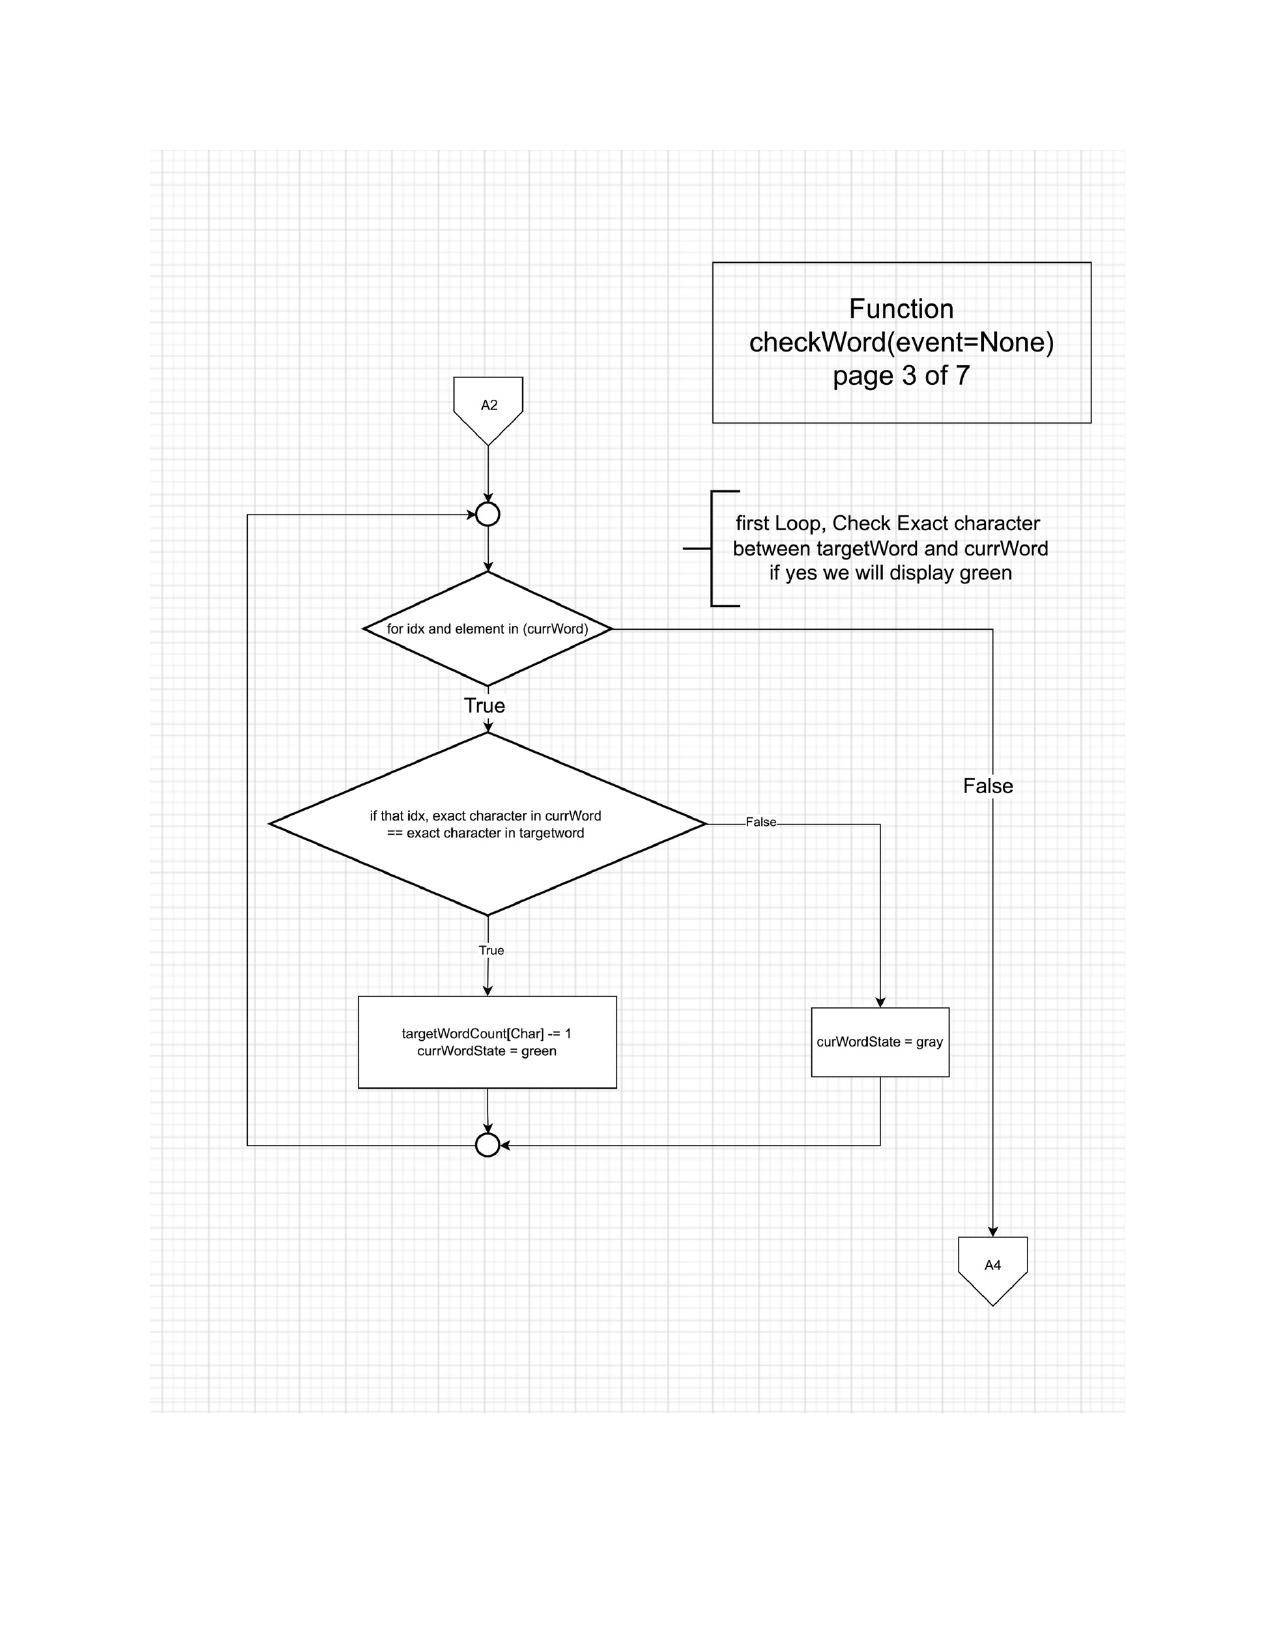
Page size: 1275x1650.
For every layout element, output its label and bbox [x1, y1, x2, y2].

picture [150, 150, 1125, 1414]
